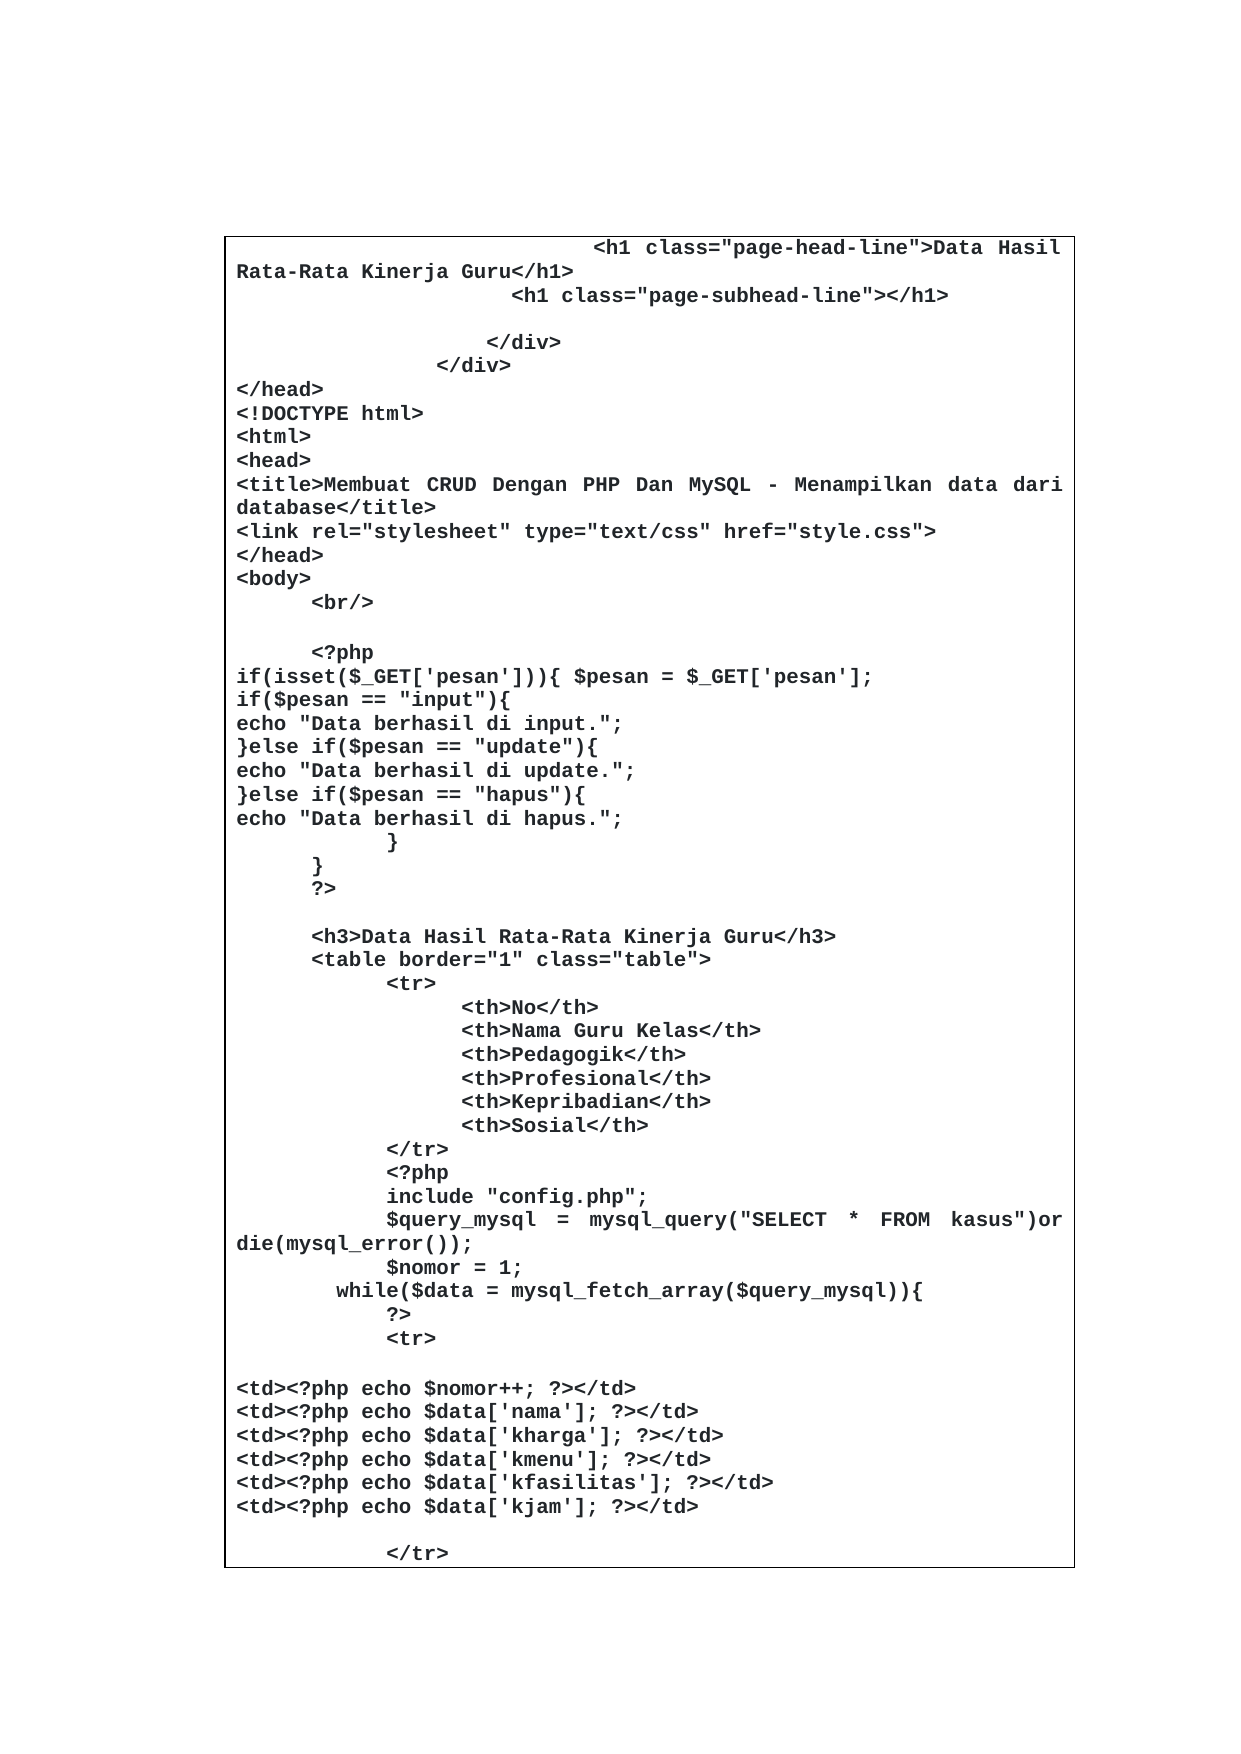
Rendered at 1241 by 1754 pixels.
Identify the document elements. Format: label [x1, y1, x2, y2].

table_header [226, 237, 1074, 1567]
